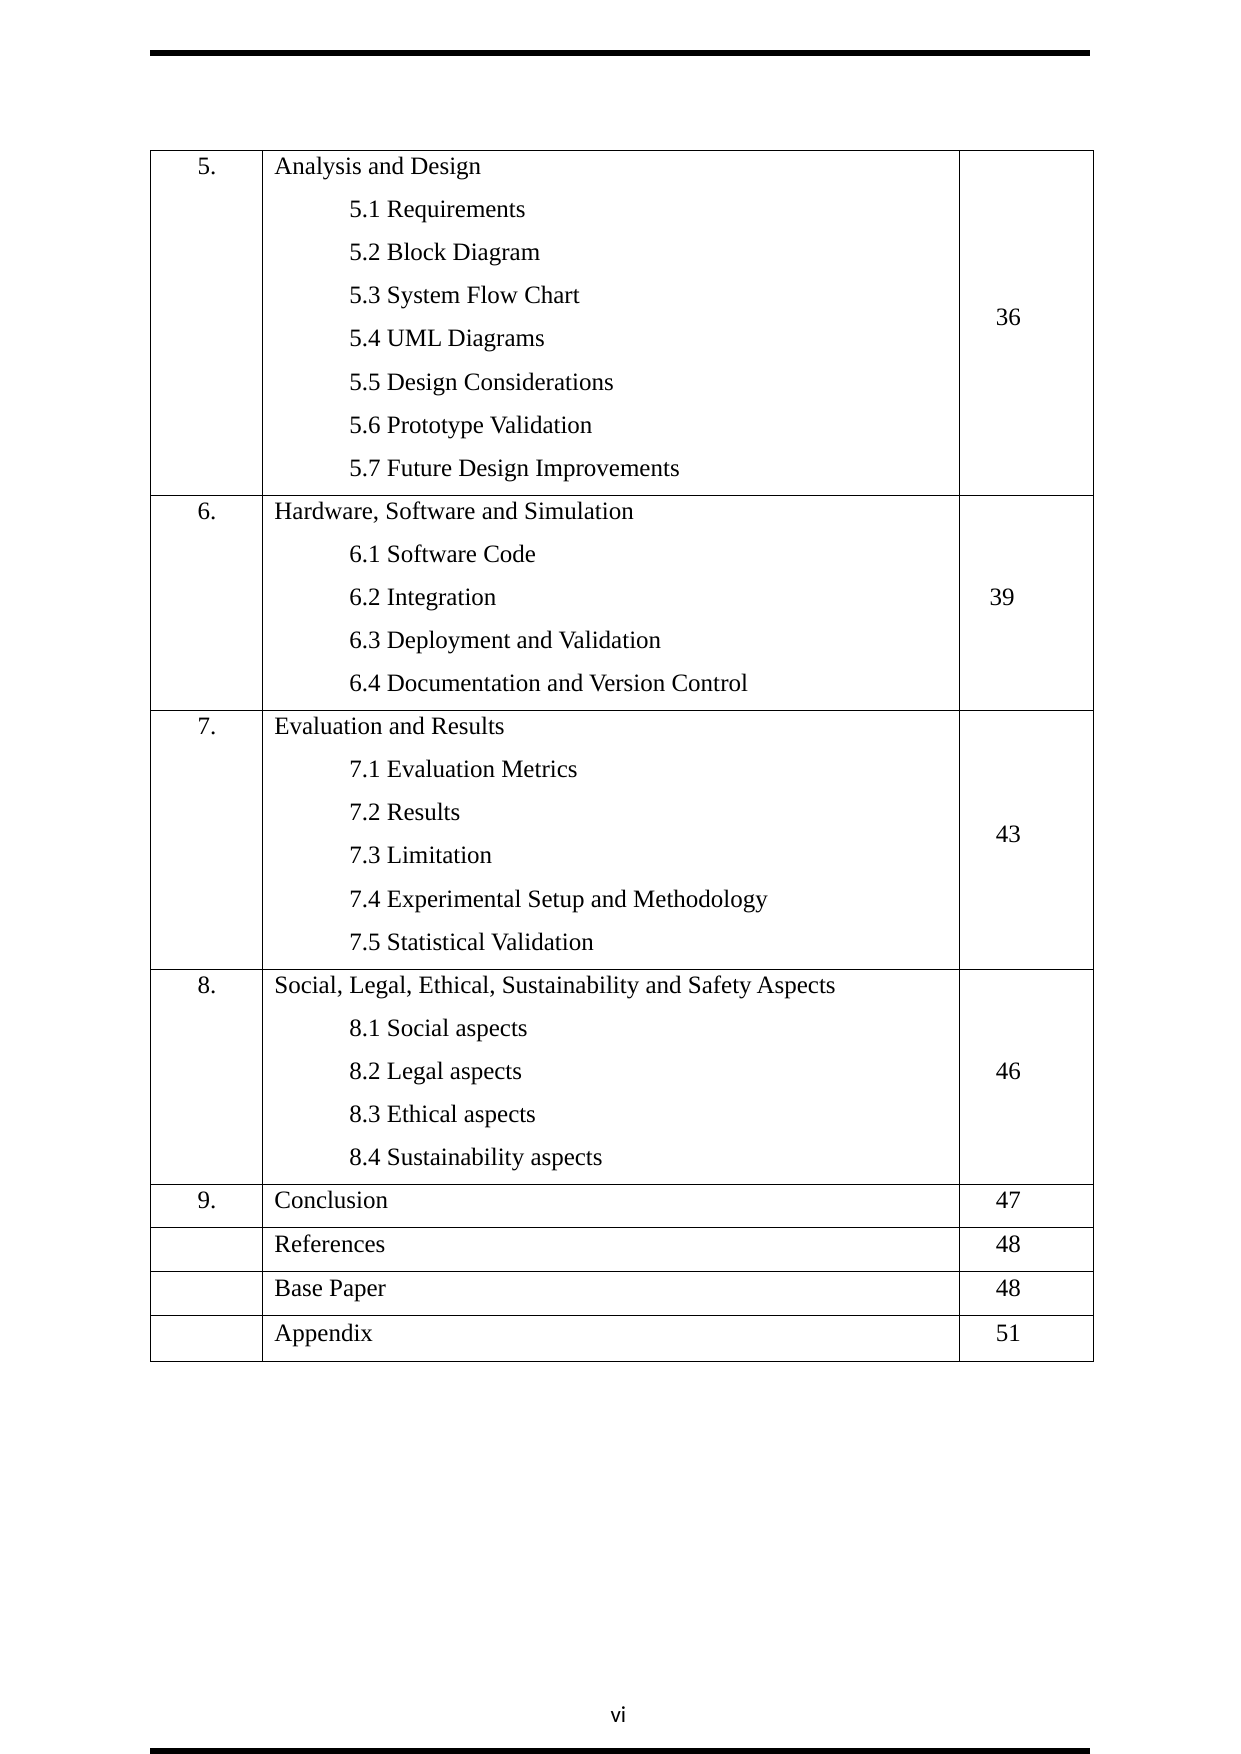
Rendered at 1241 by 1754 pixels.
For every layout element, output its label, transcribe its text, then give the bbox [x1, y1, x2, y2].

table_cell 5. [151, 151, 262, 495]
table_cell 7. [151, 711, 262, 969]
table_cell 36 [960, 151, 1093, 495]
table_cell Evaluation and Results 7.1 Evaluation Metrics 7.2 Results 7.3 Limitation 7.4 Experimental Setup and Methodology 7.5 Statistical Validation [263, 711, 959, 969]
table_cell Base Paper [263, 1272, 959, 1315]
table_cell Hardware, Software and Simulation 6.1 Software Code 6.2 Integration 6.3 Deployment and Validation 6.4 Documentation and Version Control [263, 496, 959, 710]
table_cell Appendix [263, 1316, 959, 1361]
table_cell 8. [151, 970, 262, 1184]
table_cell 48 [960, 1228, 1093, 1271]
table_cell 46 [960, 970, 1093, 1184]
table_cell 9. [151, 1185, 262, 1227]
table_cell Conclusion [263, 1185, 959, 1227]
table_cell 47 [960, 1185, 1093, 1227]
table_cell 6. [151, 496, 262, 710]
table_cell References [263, 1228, 959, 1271]
table_cell [151, 1228, 262, 1271]
table_cell Social, Legal, Ethical, Sustainability and Safety Aspects 8.1 Social aspects 8.2 Legal aspects 8.3 Ethical aspects 8.4 Sustainability aspects [263, 970, 959, 1184]
table_cell [151, 1272, 262, 1315]
table_cell 43 [960, 711, 1093, 969]
table_cell Analysis and Design 5.1 Requirements 5.2 Block Diagram 5.3 System Flow Chart 5.4 UML Diagrams 5.5 Design Considerations 5.6 Prototype Validation 5.7 Future Design Improvements [263, 151, 959, 495]
table_cell 51 [960, 1316, 1093, 1361]
table_cell 39 [960, 496, 1093, 710]
table_cell [151, 1316, 262, 1361]
table_cell 48 [960, 1272, 1093, 1315]
